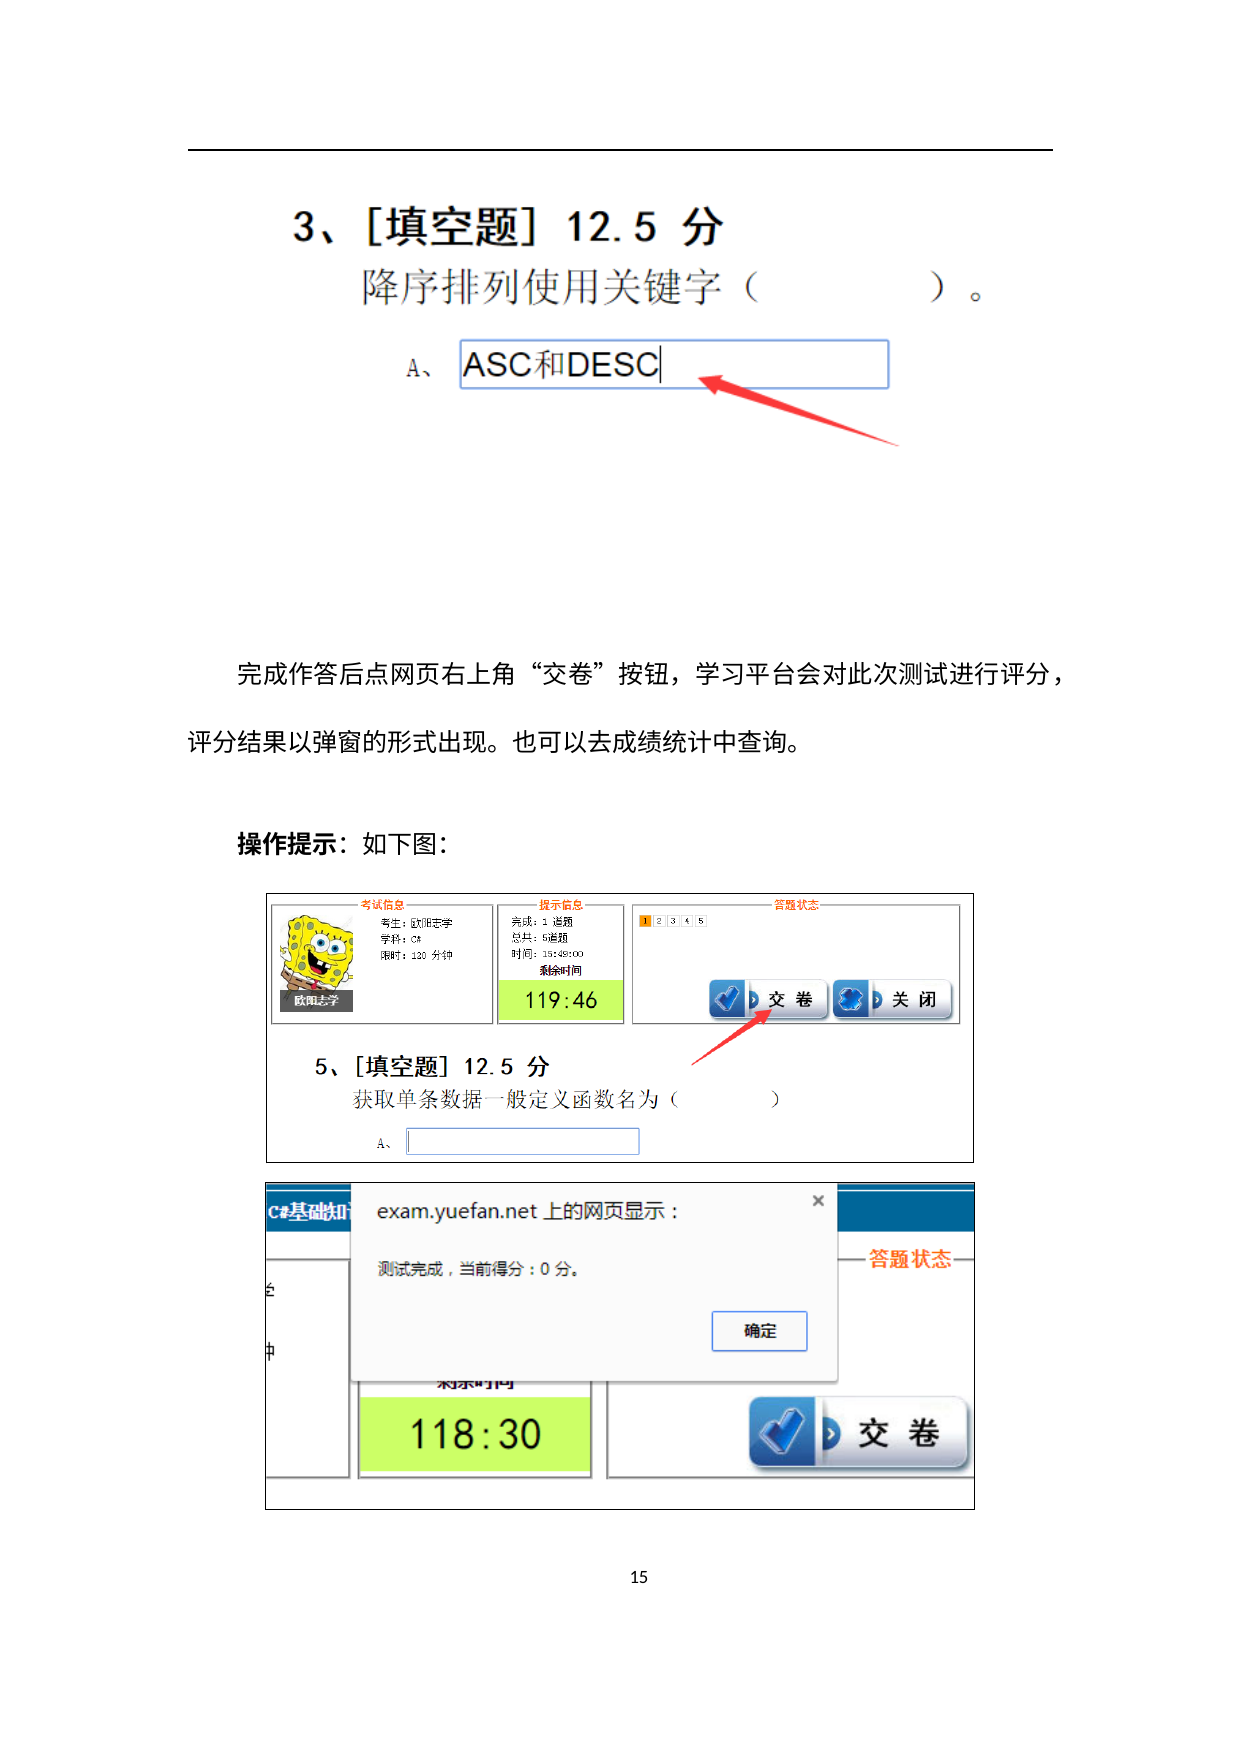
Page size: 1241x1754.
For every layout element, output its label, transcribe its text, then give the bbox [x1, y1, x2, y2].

text 完成作答后点网页右上角“交卷”按钮，学习平台会对此次测试进行评分，评分结果以弹窗的形式出现。也可以去成绩统计中查询。 [187, 638, 1053, 774]
text 操作提示：如下图： [187, 808, 1053, 876]
picture [237, 163, 1138, 574]
picture [266, 1183, 974, 1509]
picture [267, 894, 973, 1162]
